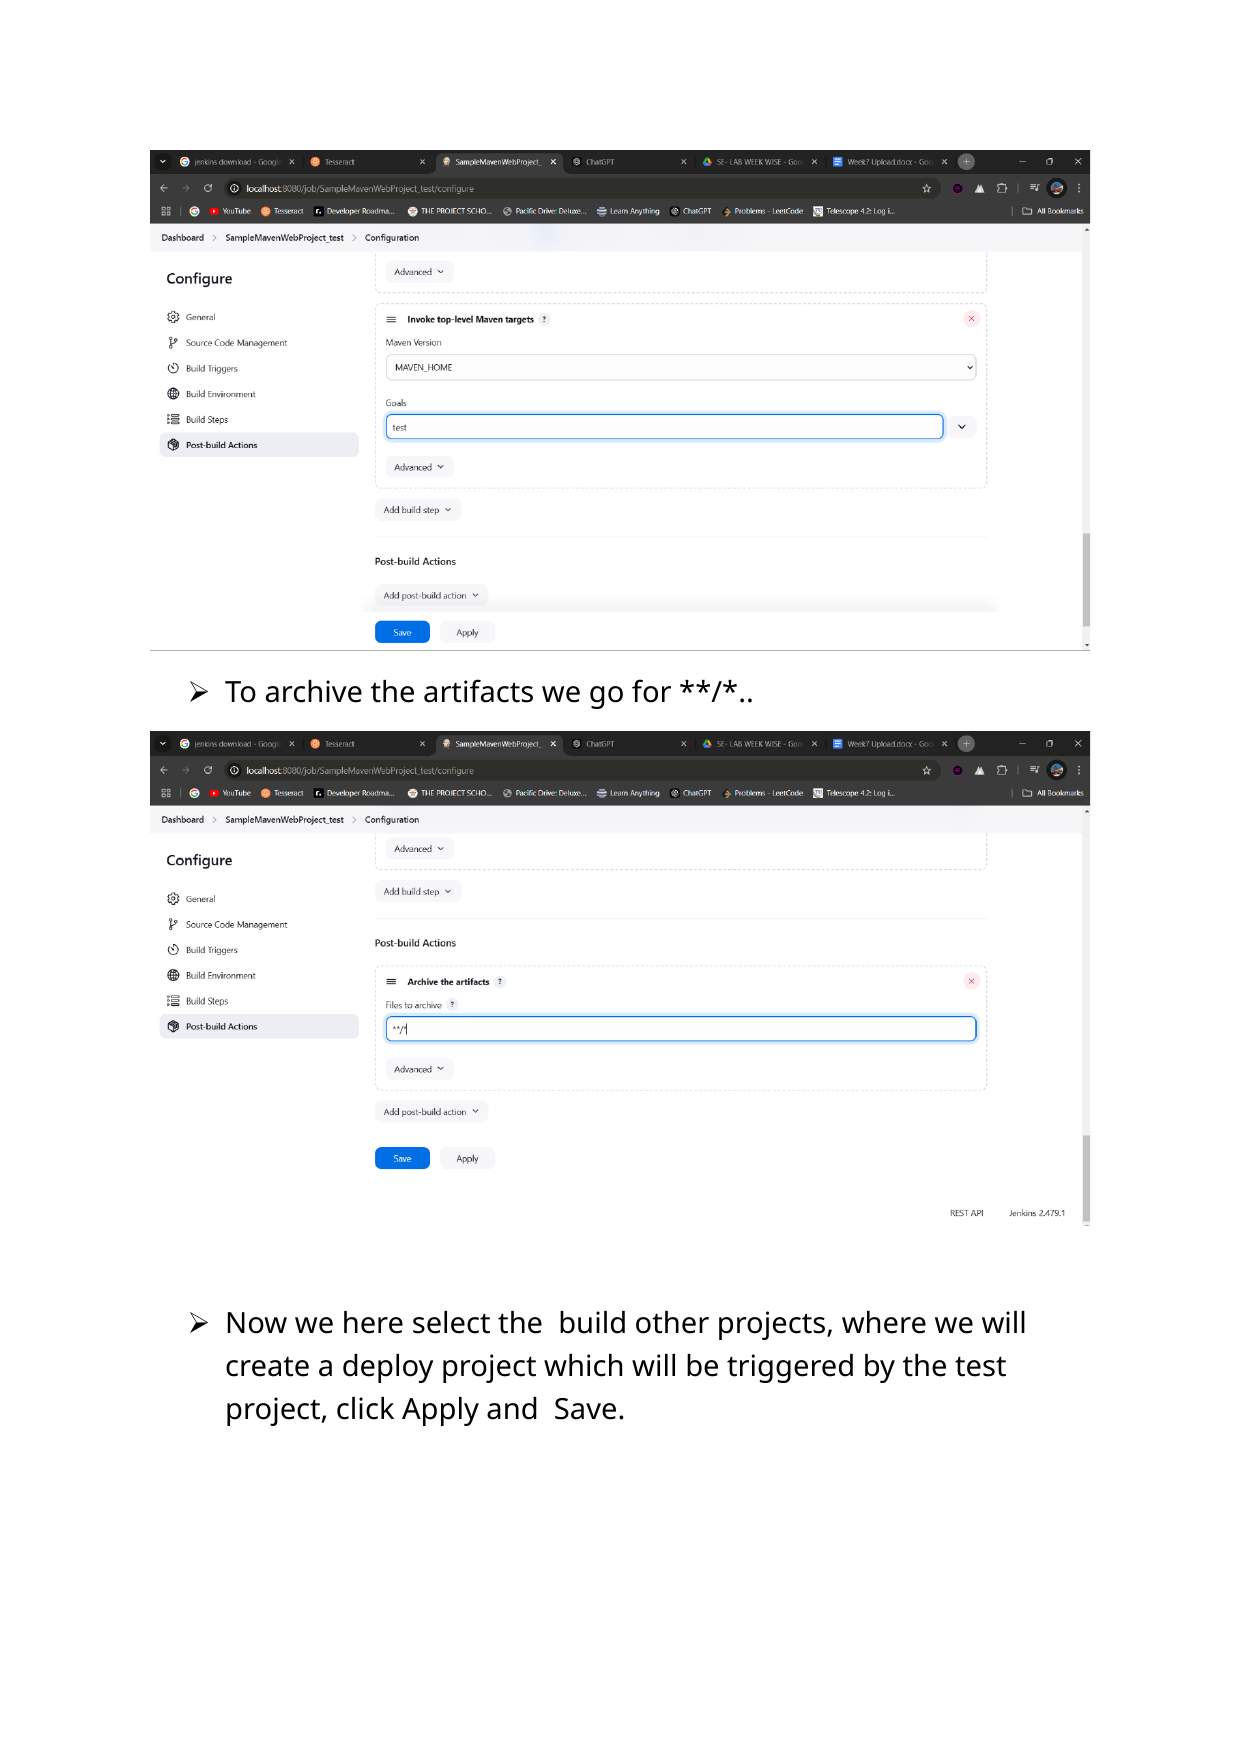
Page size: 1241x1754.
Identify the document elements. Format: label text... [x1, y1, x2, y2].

list Now we here select the build other projects, where we will create a deploy project which will be triggered by the test project, click Apply and Save. [187, 1303, 1090, 1428]
list To archive the artifacts we go for **/*.. [187, 672, 1090, 711]
picture [150, 150, 1091, 651]
picture [150, 731, 1091, 1226]
